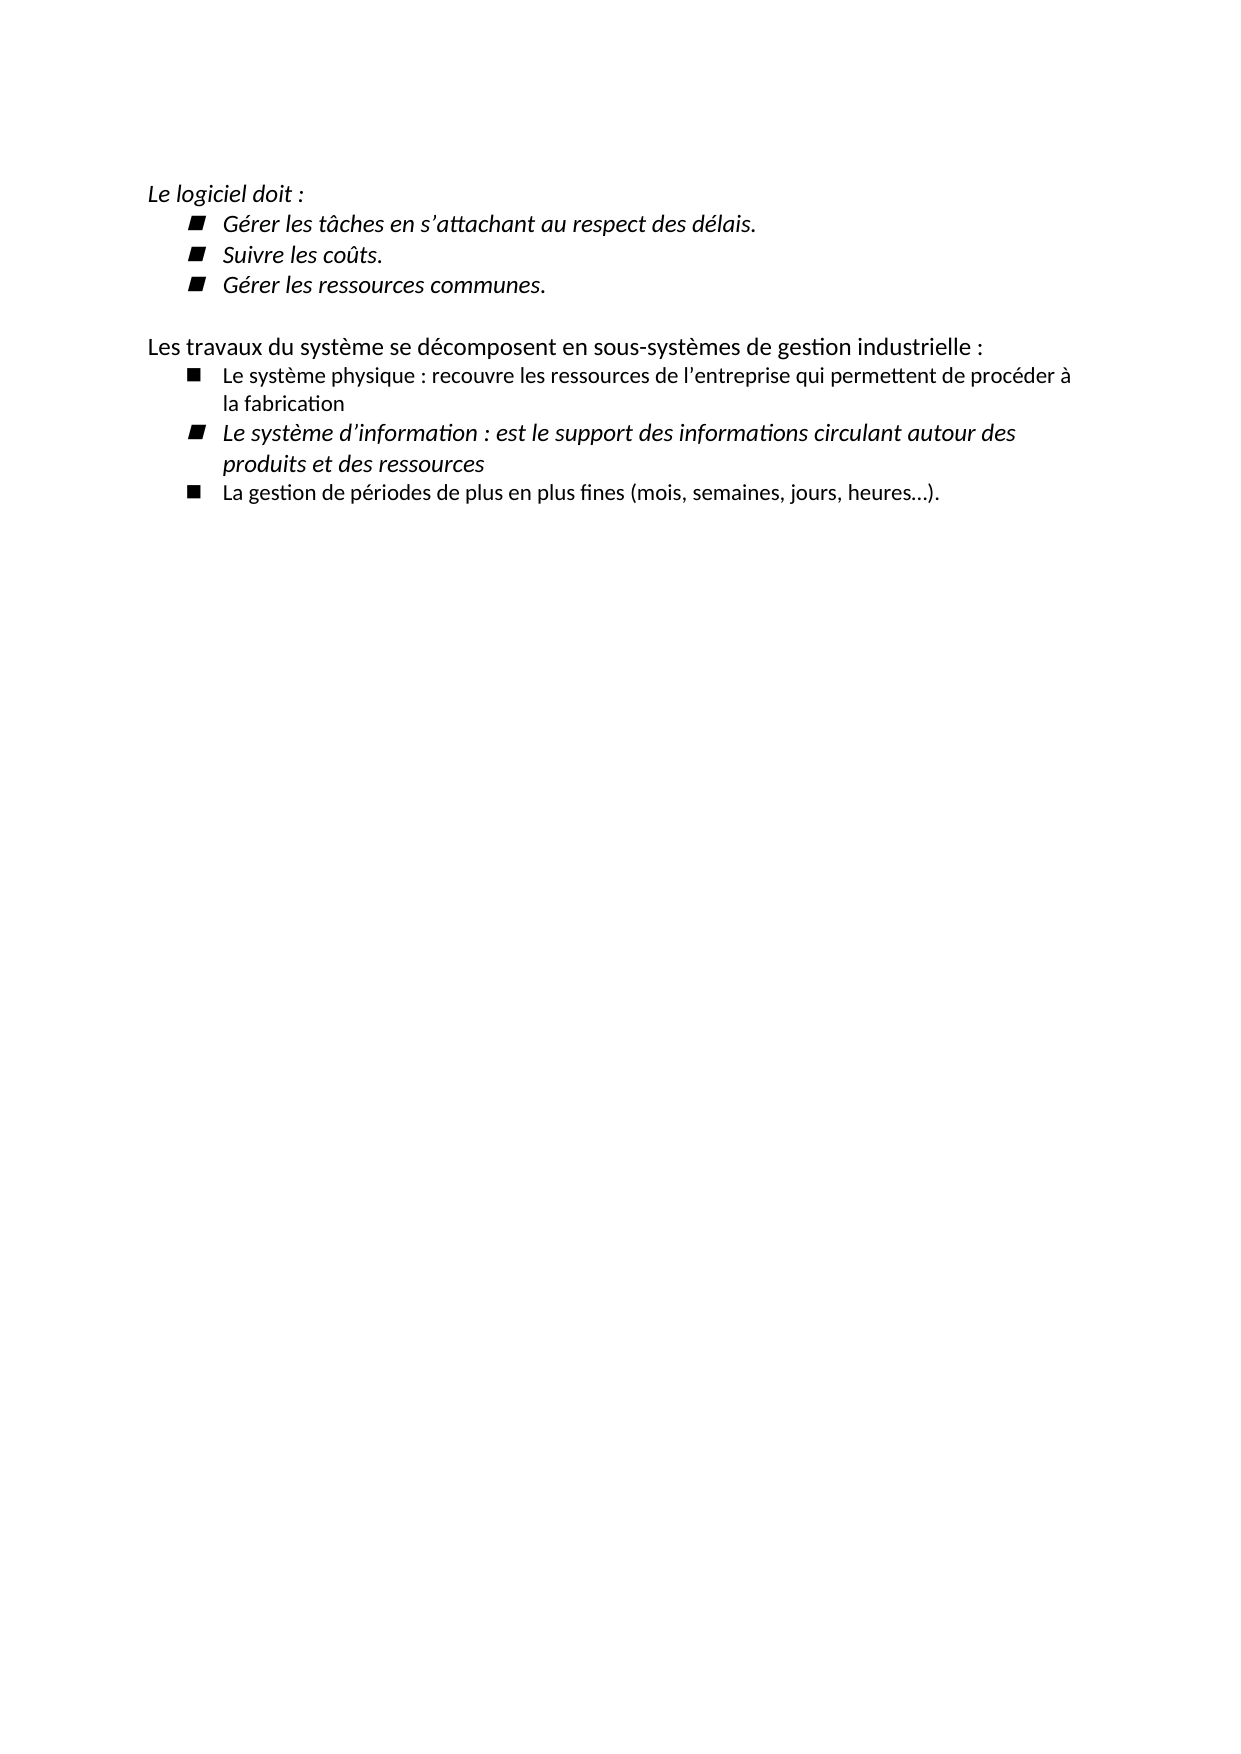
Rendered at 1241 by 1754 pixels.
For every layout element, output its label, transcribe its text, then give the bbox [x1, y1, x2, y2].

list Le système physique : recouvre les ressources de l’entreprise qui permettent de procéder à la fabrication [185, 361, 1093, 417]
list Le système d’information : est le support des informations circulant autour des produits et des ressources [185, 417, 1093, 478]
list Gérer les tâches en s’attachant au respect des délais. [185, 209, 1093, 239]
text Le logiciel doit : [148, 178, 1093, 209]
text Les travaux du système se décomposent en sous-systèmes de gestion industrielle : [148, 331, 1093, 361]
list Suivre les coûts. [185, 239, 1093, 270]
list Gérer les ressources communes. [185, 270, 1093, 300]
list La gestion de périodes de plus en plus fines (mois, semaines, jours, heures…). [185, 478, 1093, 506]
